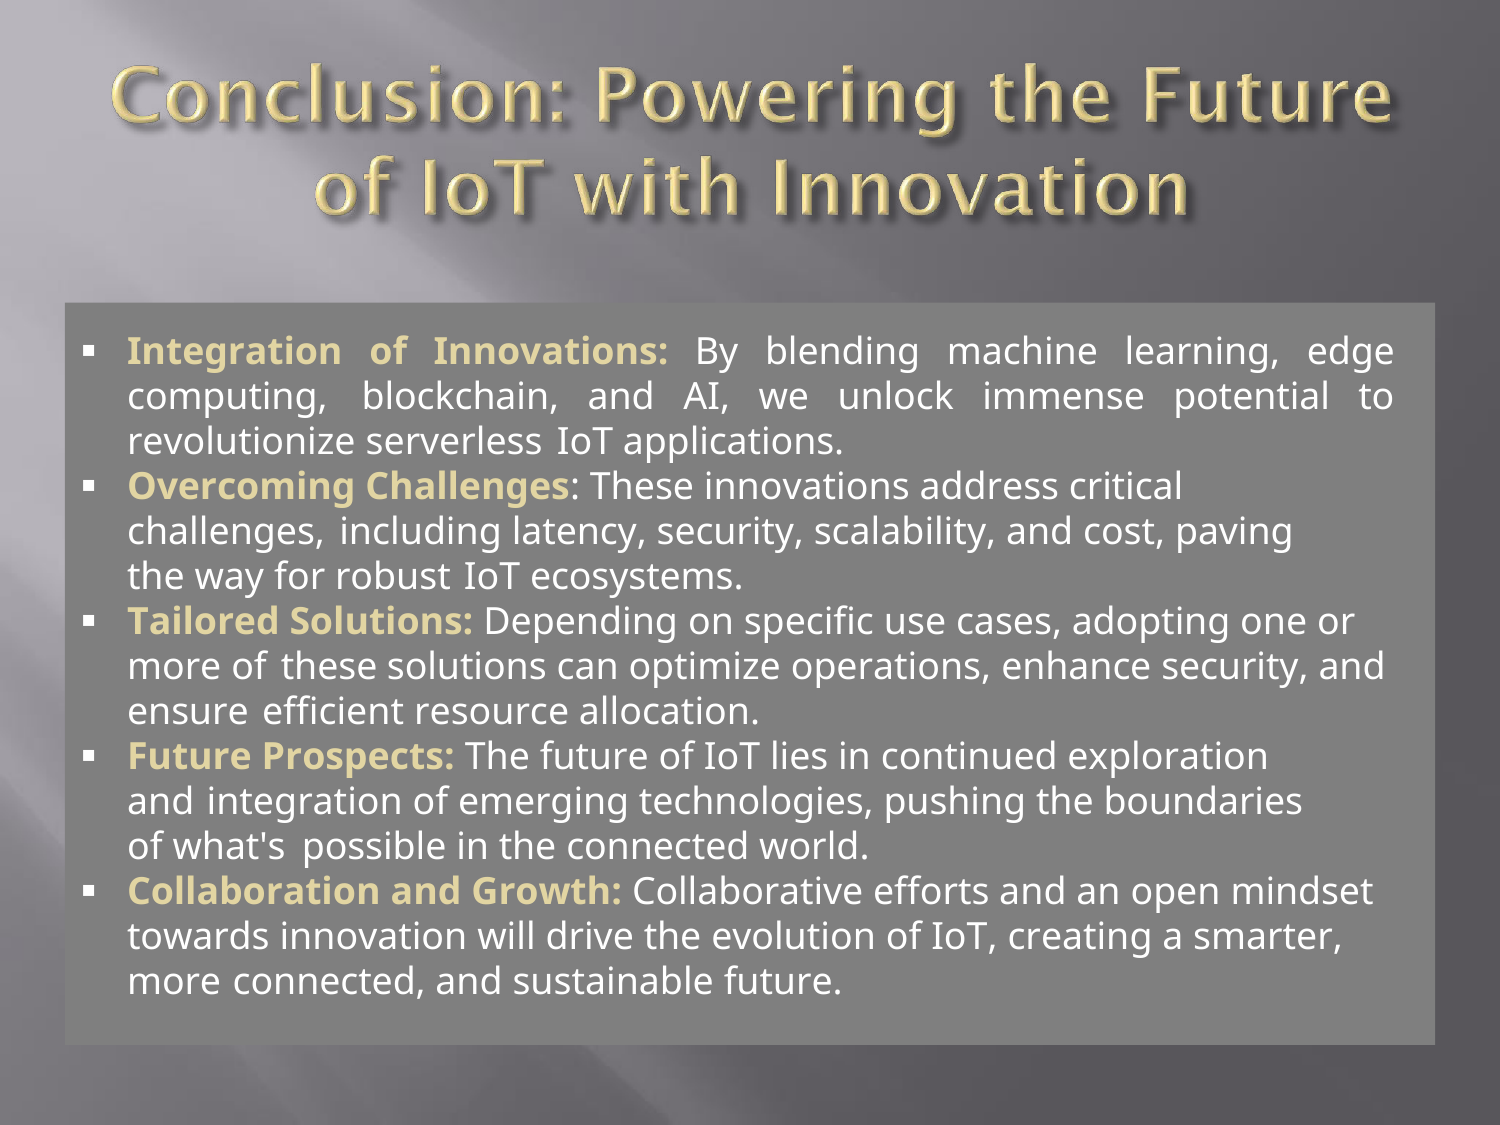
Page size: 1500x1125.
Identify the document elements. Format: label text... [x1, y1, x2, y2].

picture [0, 0, 1500, 1125]
list Collaboration and Growth: Collaborative efforts and an open mindset towards innovation will drive the evolution of IoT, creating a smarter, more connected, and sustainable future. [80, 868, 1384, 1003]
list Integration of Innovations: By blending machine learning, edge computing, blockchain, and AI, we unlock immense potential to revolutionize serverless IoT applications. [80, 328, 1395, 463]
list Future Prospects: The future of IoT lies in continued exploration and integration of emerging technologies, pushing the boundaries of what's possible in the connected world. [80, 733, 1311, 868]
list Overcoming Challenges: These innovations address critical challenges, including latency, security, scalability, and cost, paving the way for robust IoT ecosystems. [80, 463, 1359, 598]
list Tailored Solutions: Depending on specific use cases, adopting one or more of these solutions can optimize operations, enhance security, and ensure efficient resource allocation. [80, 598, 1419, 733]
